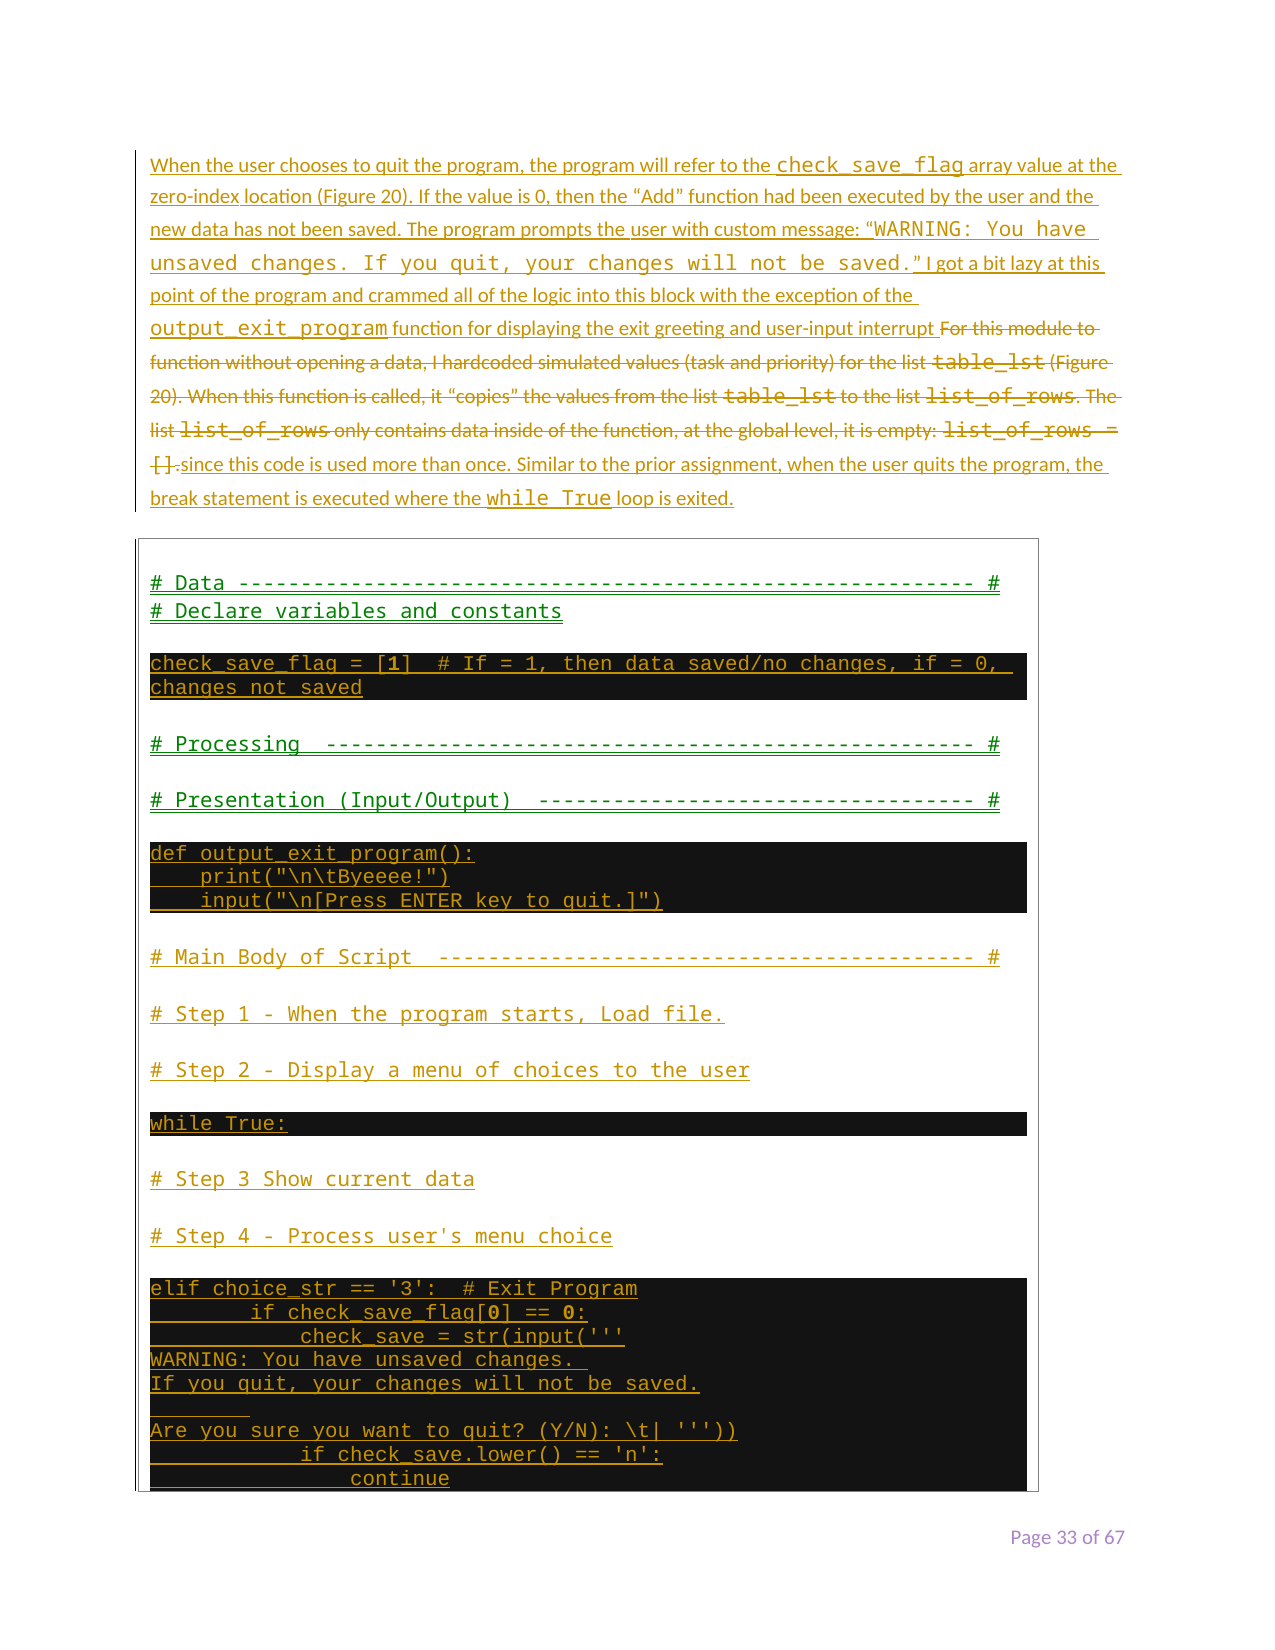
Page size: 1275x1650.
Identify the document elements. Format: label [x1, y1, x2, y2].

table_header [139, 539, 1038, 1491]
